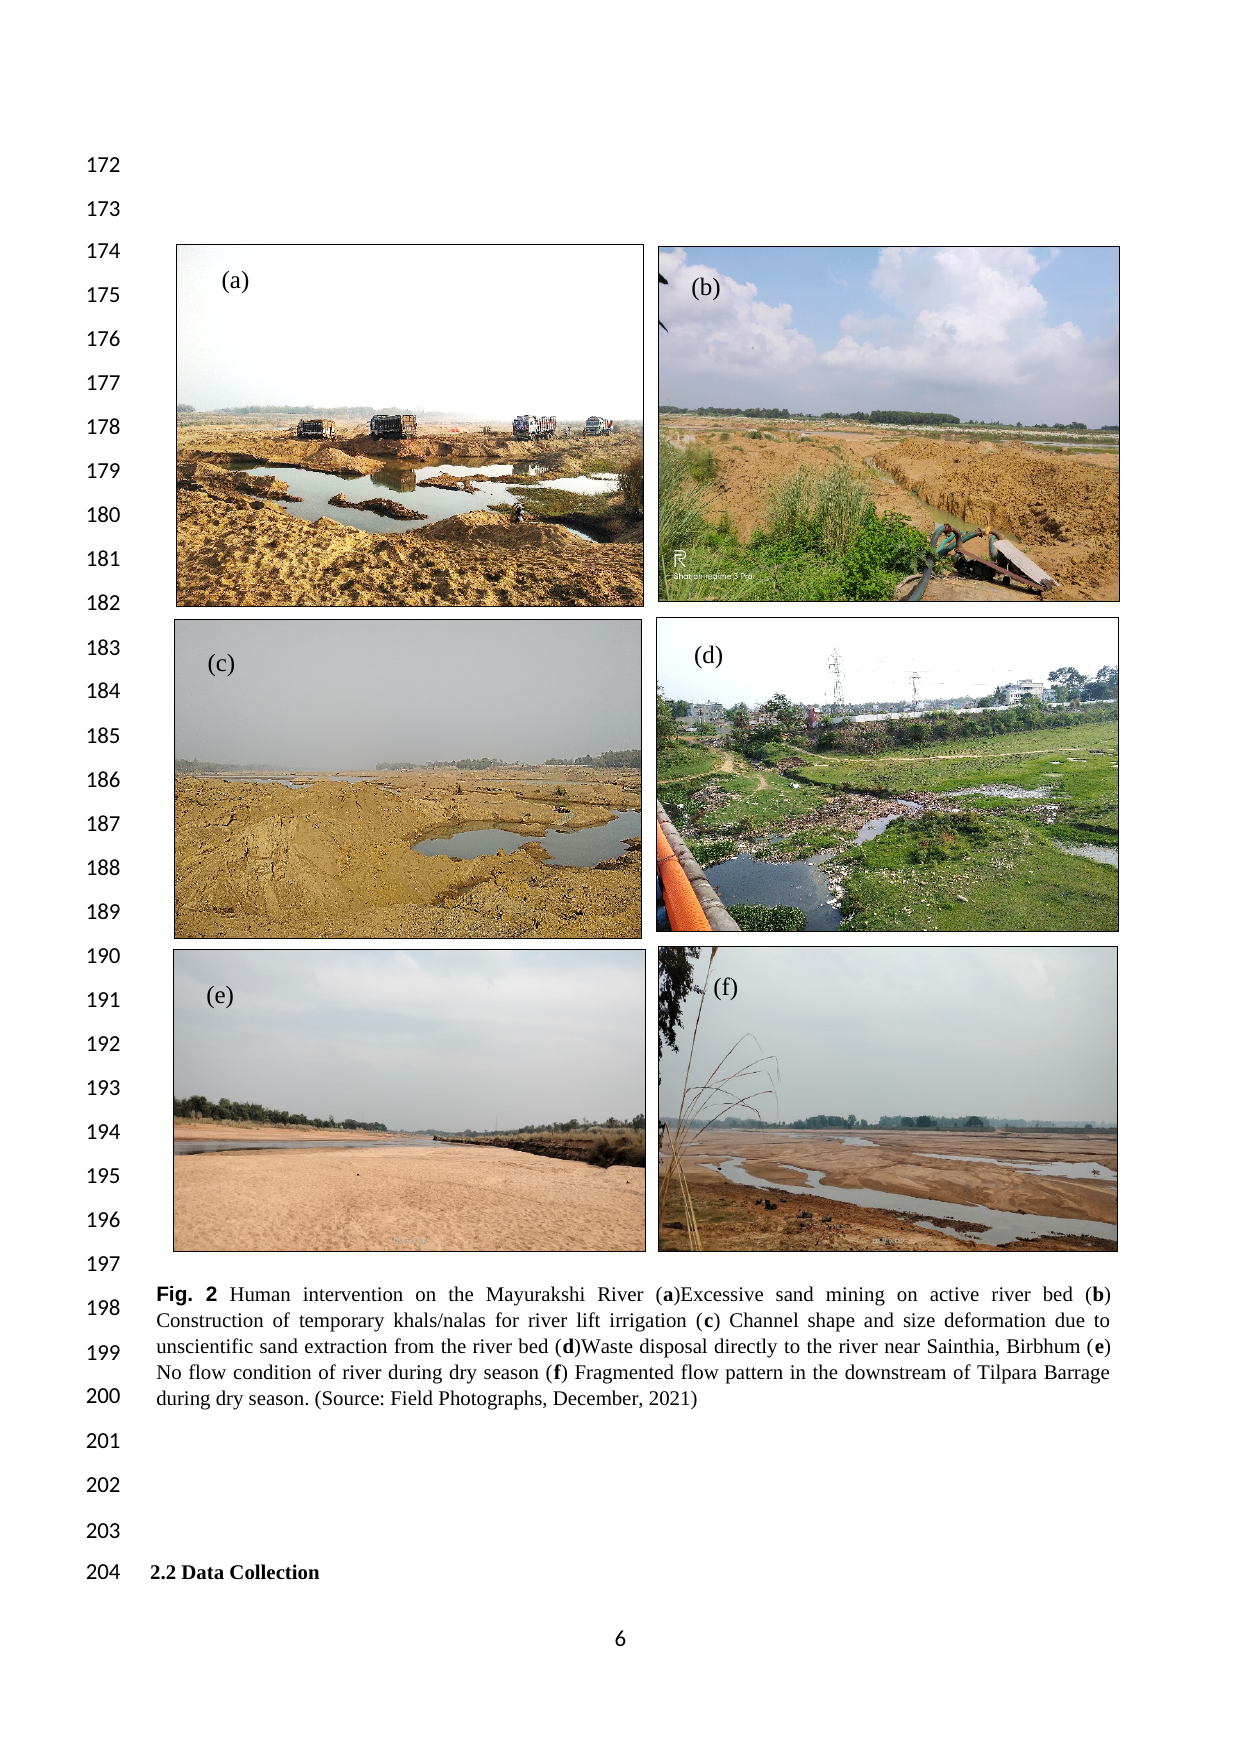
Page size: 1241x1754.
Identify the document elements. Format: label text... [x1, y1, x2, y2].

picture [177, 245, 643, 606]
picture [657, 618, 1118, 931]
picture [174, 950, 645, 1251]
picture [175, 620, 641, 938]
text 2.2 Data Collection [150, 1560, 1090, 1584]
picture [659, 247, 1119, 601]
picture [659, 947, 1117, 1251]
